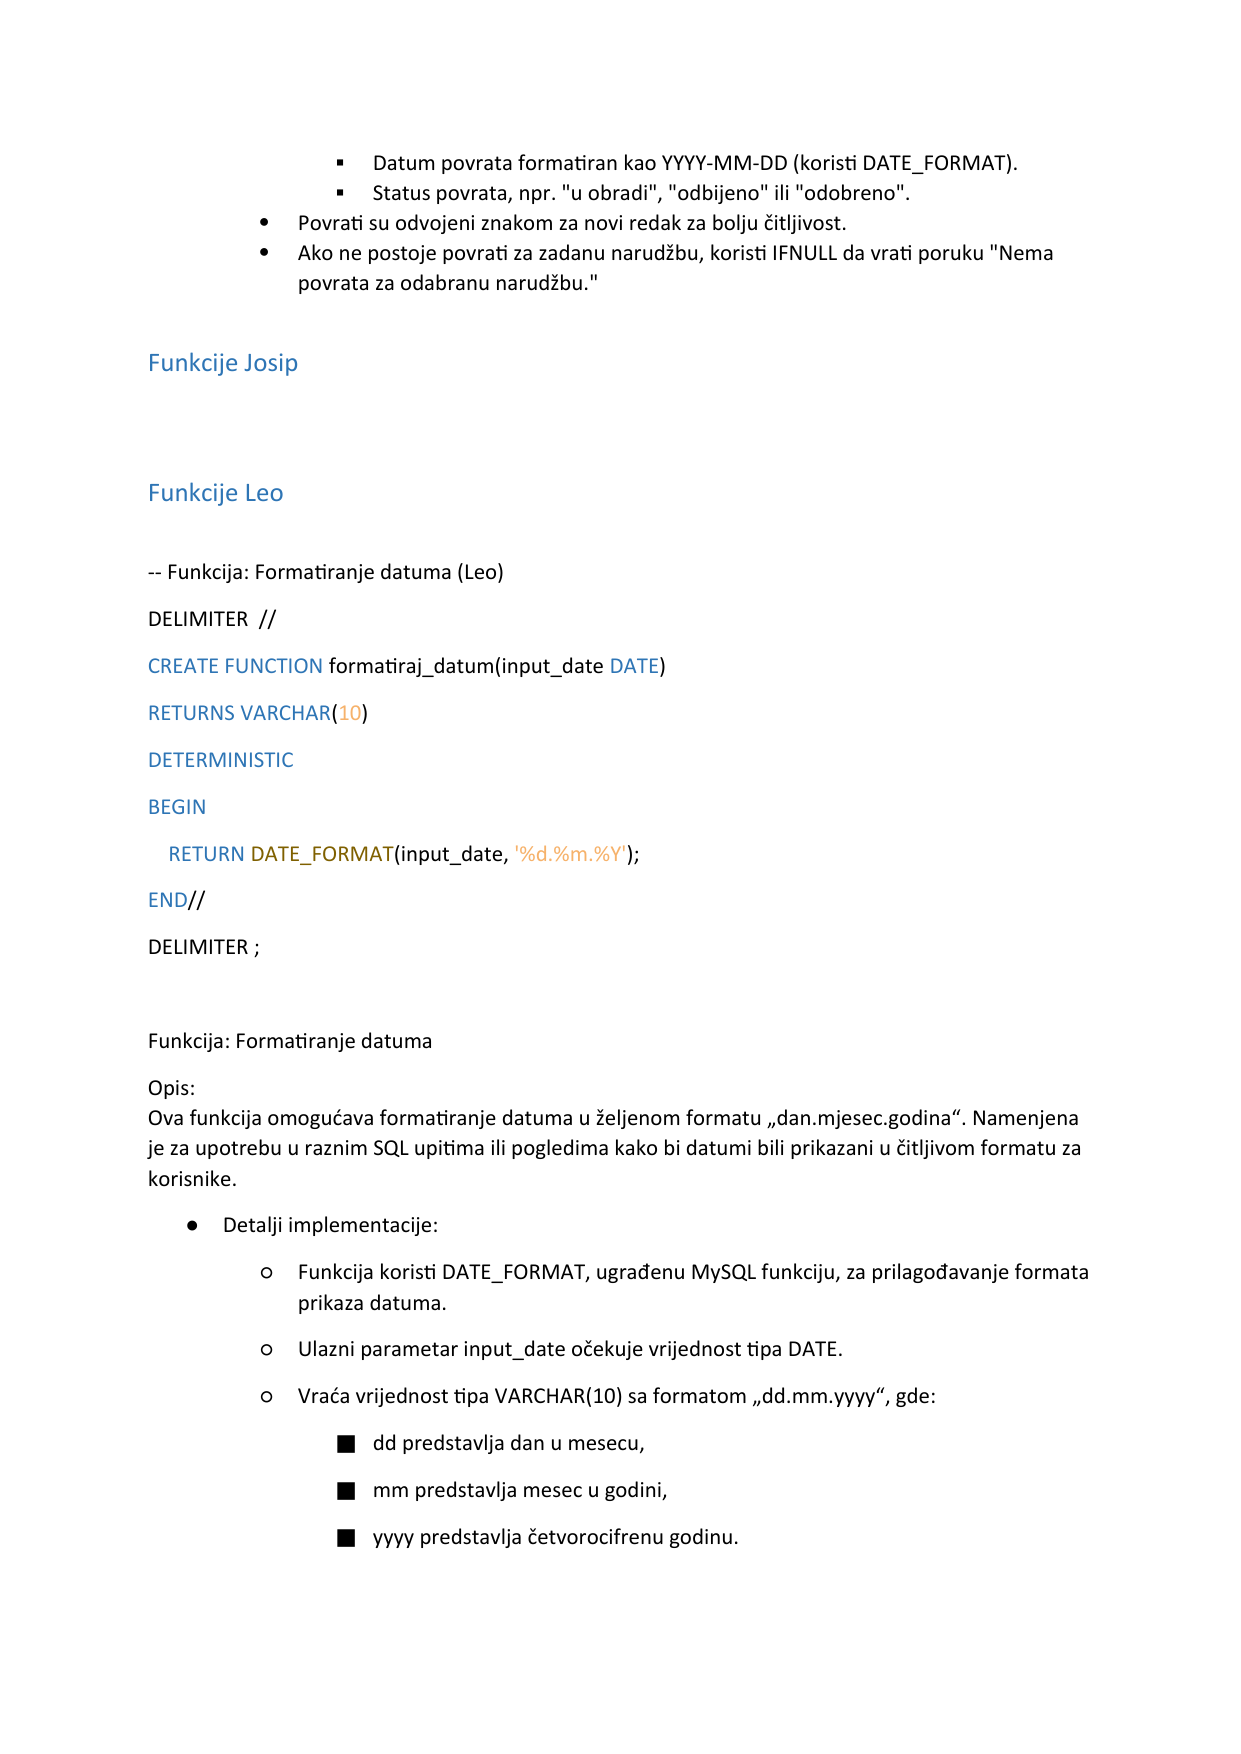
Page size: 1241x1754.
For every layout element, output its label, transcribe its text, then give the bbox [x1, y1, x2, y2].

list Funkcija koristi DATE_FORMAT, ugrađenu MySQL funkciju, za prilagođavanje formata prikaza datuma. [260, 1257, 1093, 1316]
list Datum povrata formatiran kao YYYY-MM-DD (koristi DATE_FORMAT). [335, 148, 1093, 176]
text CREATE FUNCTION formatiraj_datum(input_date DATE) [148, 651, 1093, 679]
text RETURN DATE_FORMAT(input_date, '%d.%m.%Y'); [148, 839, 1093, 867]
list Ako ne postoje povrati za zadanu narudžbu, koristi IFNULL da vrati poruku "Nema povrata za odabranu narudžbu." [260, 238, 1093, 296]
text -- Funkcija: Formatiranje datuma (Leo) [148, 557, 1093, 585]
text DELIMITER // [148, 604, 1093, 632]
text DELIMITER ; [148, 932, 1093, 960]
subtitle Funkcije Josip [148, 346, 1093, 378]
text BEGIN [148, 792, 1093, 820]
list mm predstavlja mesec u godini, [335, 1475, 1093, 1503]
list Detalji implementacije: [185, 1211, 1093, 1238]
text RETURNS VARCHAR(10) [148, 698, 1093, 726]
list yyyy predstavlja četvorocifrenu godinu. [335, 1522, 1093, 1550]
list Status povrata, npr. "u obradi", "odbijeno" ili "odobreno". [335, 178, 1093, 206]
text Funkcija: Formatiranje datuma [148, 1026, 1093, 1054]
text Opis: Ova funkcija omogućava formatiranje datuma u željenom formatu „dan.mjesec.godina“. Namenjena je za upotrebu u raznim SQL upitima ili pogledima kako bi datumi bili prikazani u čitljivom formatu za korisnike. [148, 1073, 1093, 1192]
list dd predstavlja dan u mesecu, [335, 1428, 1093, 1456]
list Vraća vrijednost tipa VARCHAR(10) sa formatom „dd.mm.yyyy“, gde: [260, 1381, 1093, 1409]
subtitle Funkcije Leo [148, 475, 1093, 508]
text END// [148, 886, 1093, 913]
text DETERMINISTIC [148, 745, 1093, 773]
list Povrati su odvojeni znakom za novi redak za bolju čitljivost. [260, 208, 1093, 236]
list Ulazni parametar input_date očekuje vrijednost tipa DATE. [260, 1334, 1093, 1362]
